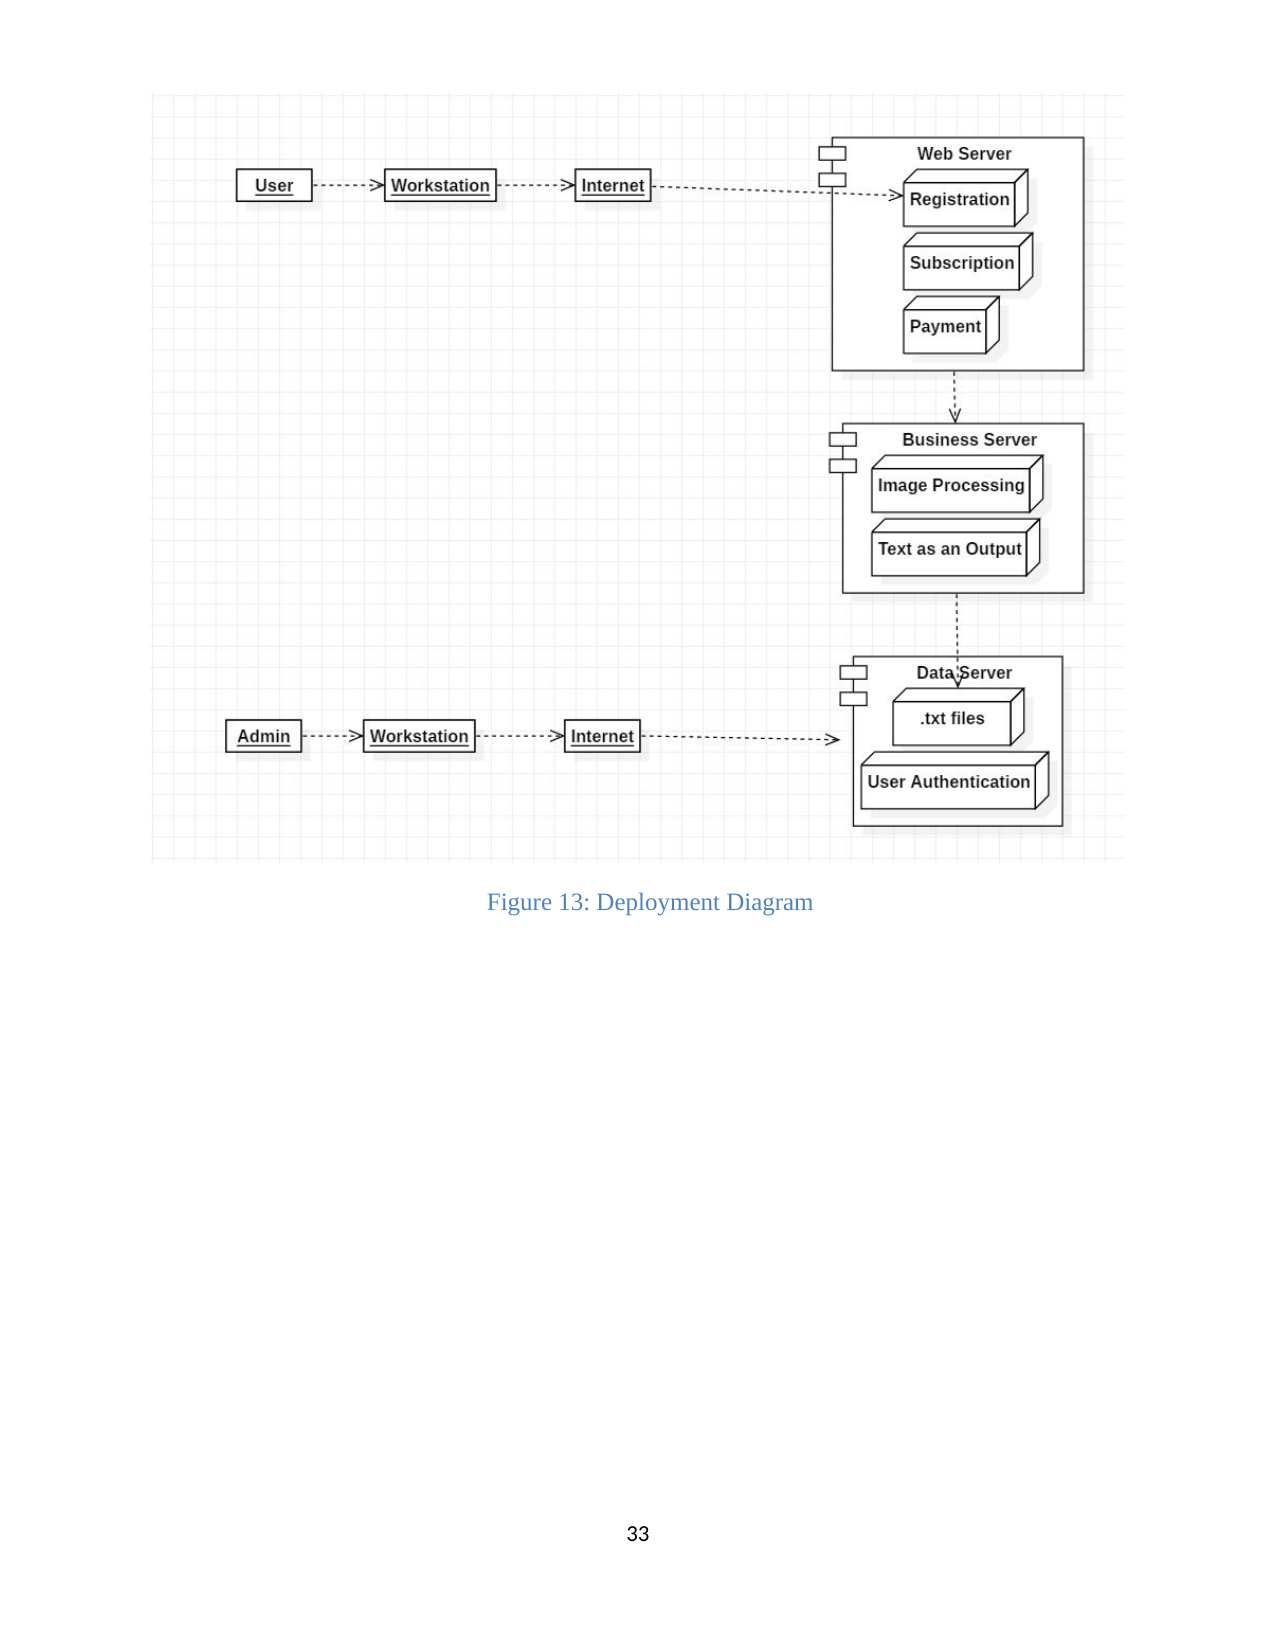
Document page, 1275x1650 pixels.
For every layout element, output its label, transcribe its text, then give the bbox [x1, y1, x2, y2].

picture [150, 93, 1125, 863]
text Figure 13: Deployment Diagram [150, 887, 1125, 916]
